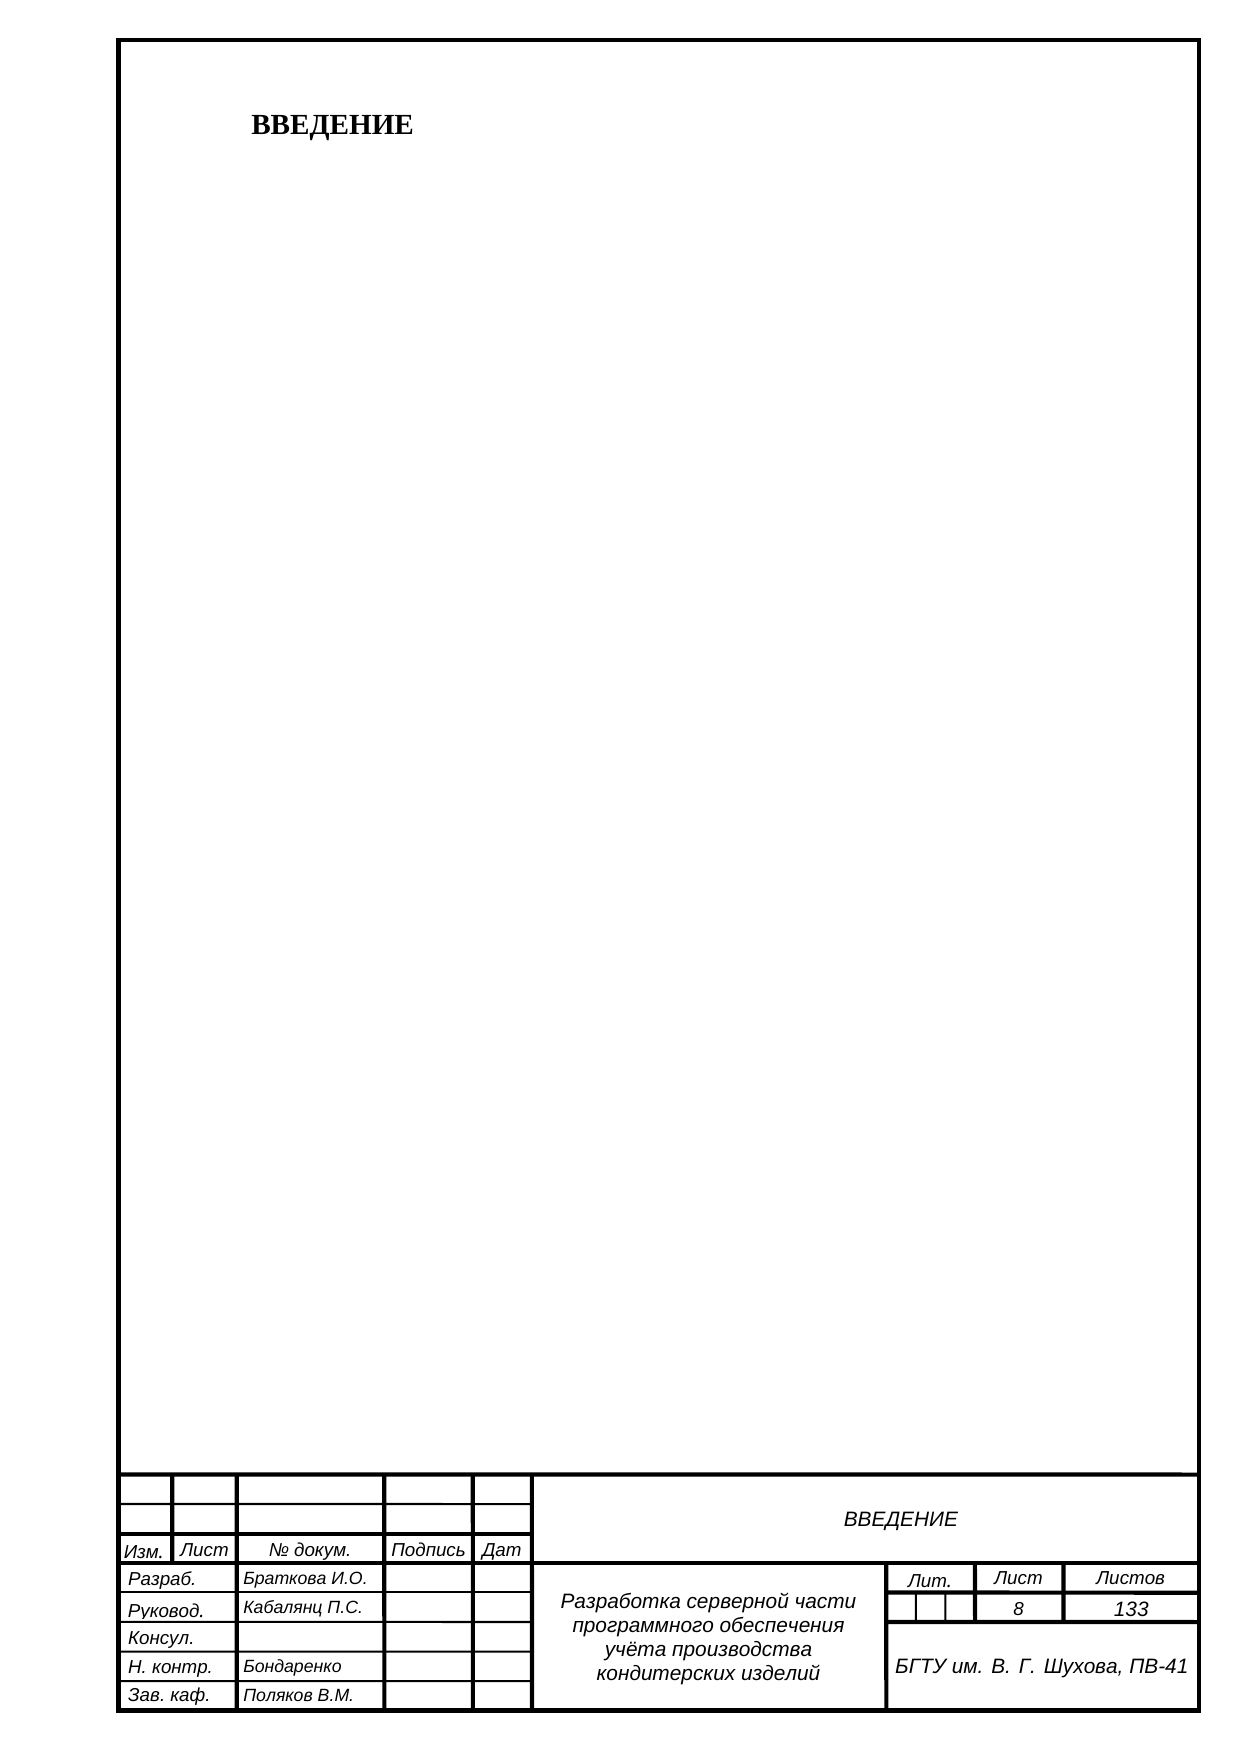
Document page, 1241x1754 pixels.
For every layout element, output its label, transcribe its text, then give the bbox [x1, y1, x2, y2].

subtitle ВВЕДЕНИЕ [177, 107, 1152, 141]
